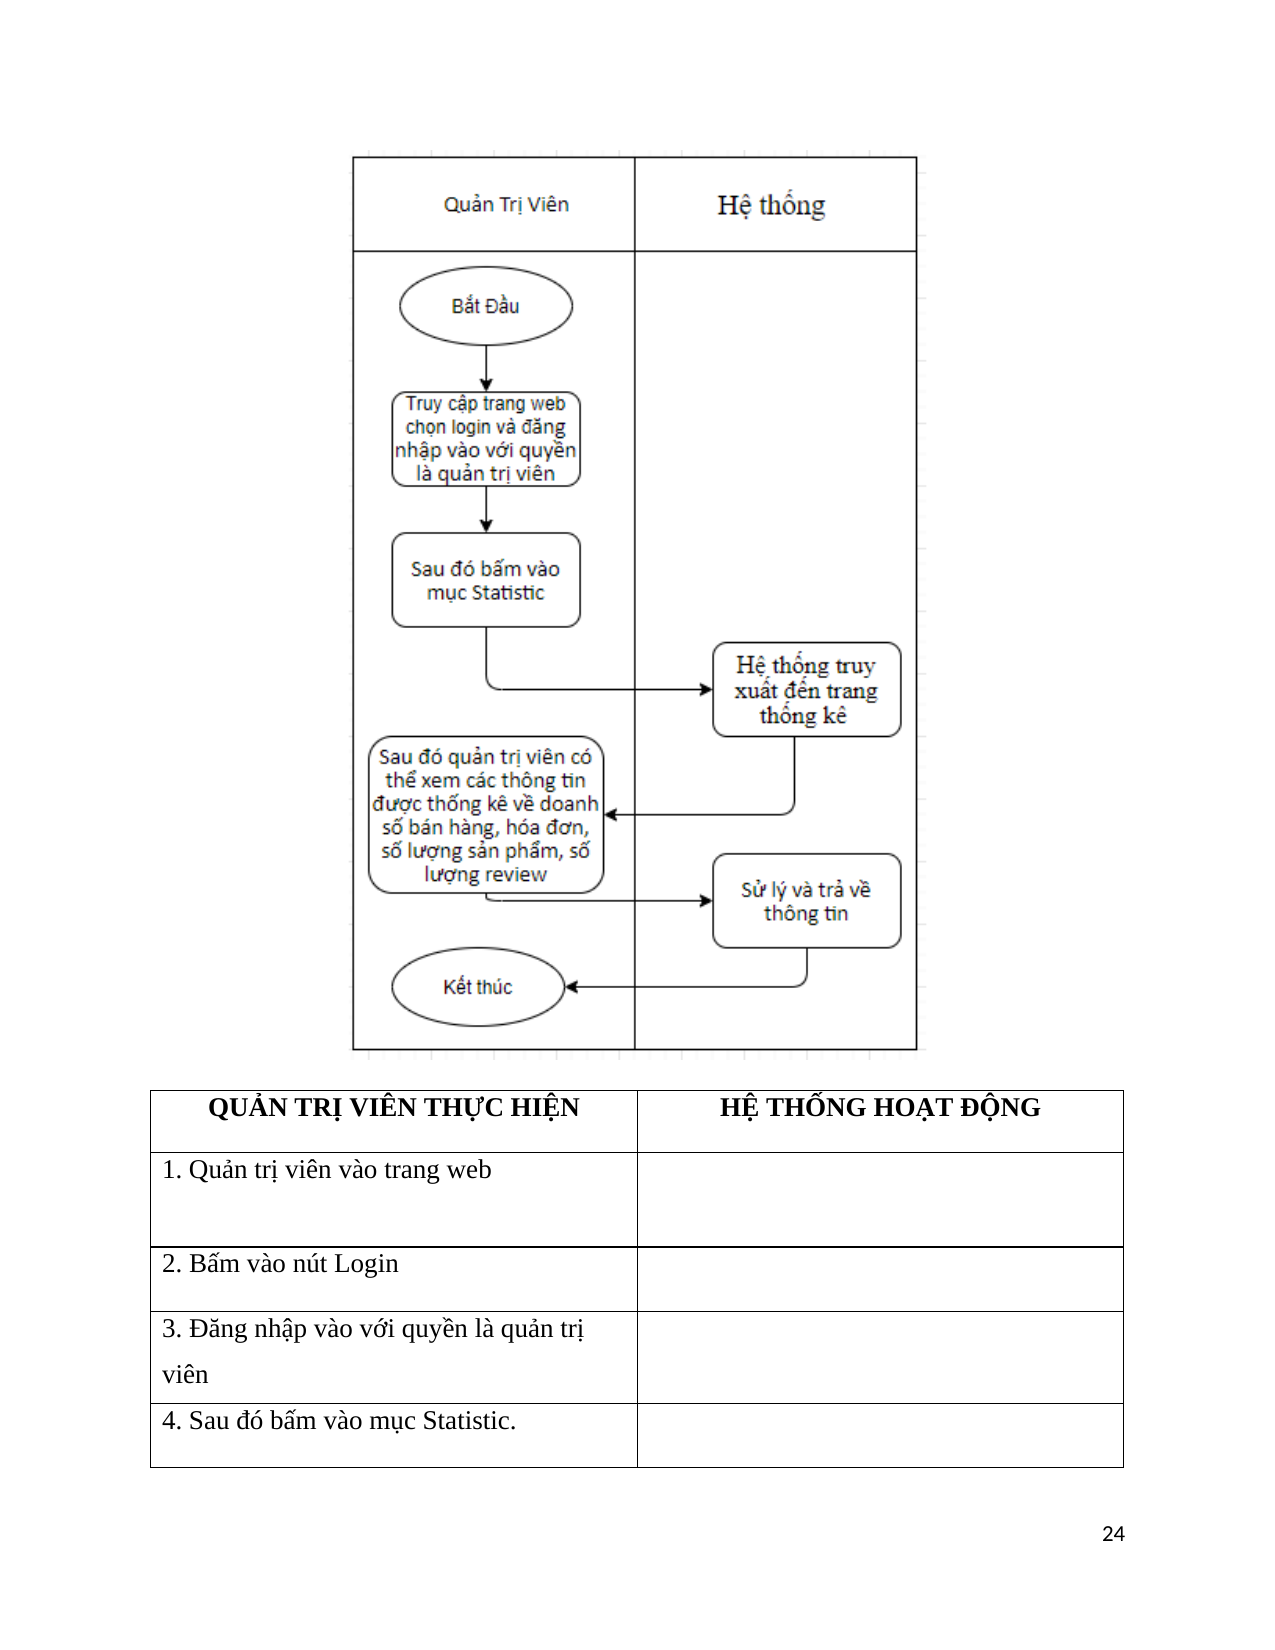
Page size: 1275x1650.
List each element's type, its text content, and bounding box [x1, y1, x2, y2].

table_cell [638, 1153, 1123, 1246]
picture [348, 150, 927, 1060]
table_header QUẢN TRỊ VIÊN THỰC HIỆN [151, 1091, 637, 1152]
table_header HỆ THỐNG HOẠT ĐỘNG [638, 1091, 1123, 1152]
table_cell [638, 1404, 1123, 1467]
table_cell [638, 1248, 1123, 1311]
table_cell 4. Sau đó bấm vào mục Statistic. [151, 1404, 637, 1467]
table_cell 3. Đăng nhập vào với quyền là quản trị viên [151, 1312, 637, 1403]
table_cell 2. Bấm vào nút Login [151, 1248, 637, 1311]
table_cell 1. Quản trị viên vào trang web [151, 1153, 637, 1246]
table_cell [638, 1312, 1123, 1403]
